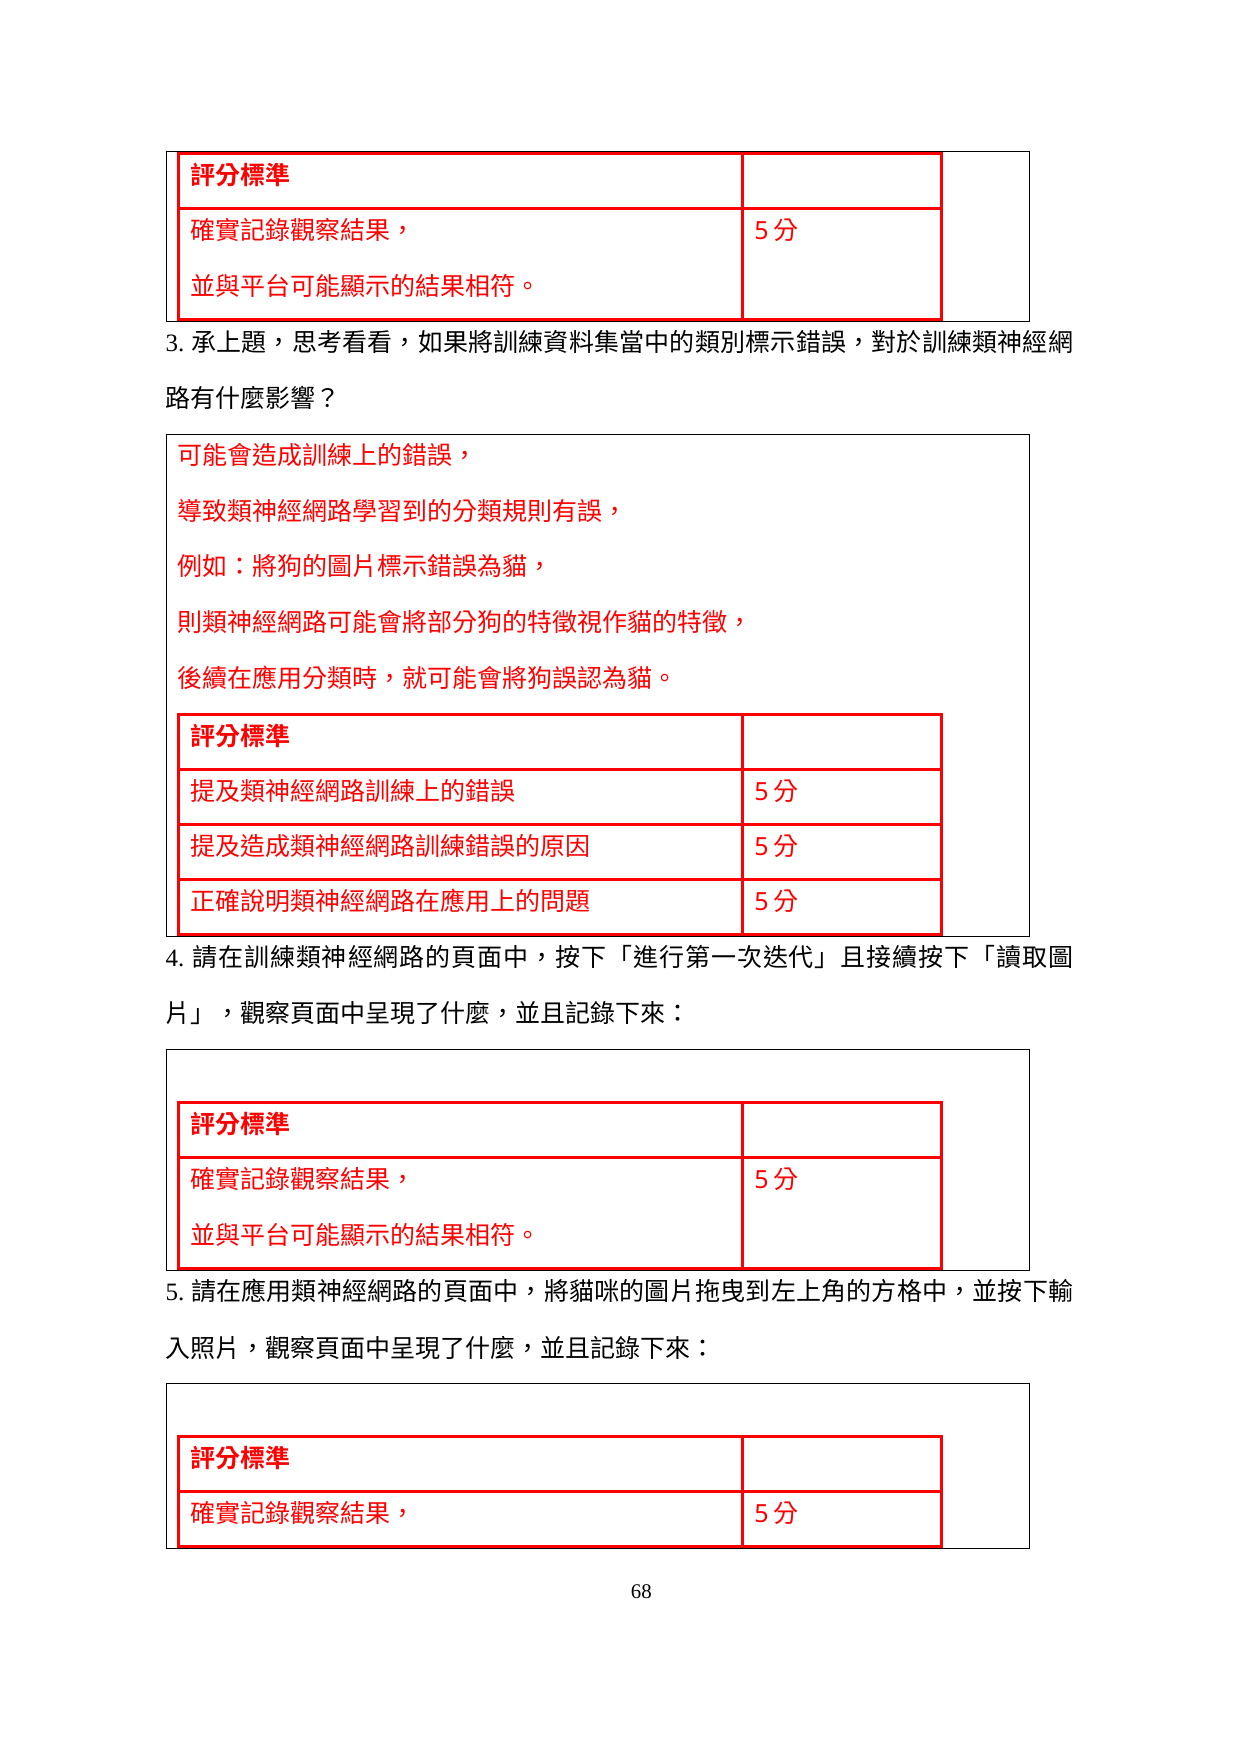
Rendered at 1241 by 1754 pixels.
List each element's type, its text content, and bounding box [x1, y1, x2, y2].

table_header [180, 155, 741, 207]
text 5. 請在應用類神經網路的頁面中，將貓咪的圖片拖曳到左上角的方格中，並按下輸入照片，觀察頁面中呈現了什麼，並且記錄下來： [165, 1271, 1075, 1365]
table_header [943, 152, 1029, 321]
table_header [180, 210, 741, 318]
table_header [744, 210, 940, 318]
table_header [167, 1384, 1029, 1548]
text 3. 承上題，思考看看，如果將訓練資料集當中的類別標示錯誤，對於訓練類神經網路有什麼影響？ [165, 322, 1075, 416]
table_header 可能會造成訓練上的錯誤， 導致類神經網路學習到的分類規則有誤， 例如：將狗的圖片標示錯誤為貓， 則類神經網路可能會將部分狗的特徵視作貓的特徵， 後續在應用分類時，就可能會將狗誤認為貓。 [167, 435, 1029, 936]
text 4. 請在訓練類神經網路的頁面中，按下「進行第一次迭代」且接續按下「讀取圖片」，觀察頁面中呈現了什麼，並且記錄下來： [165, 937, 1075, 1031]
table_header [167, 1050, 1029, 1270]
table_header [744, 155, 940, 207]
table_header [167, 152, 177, 321]
